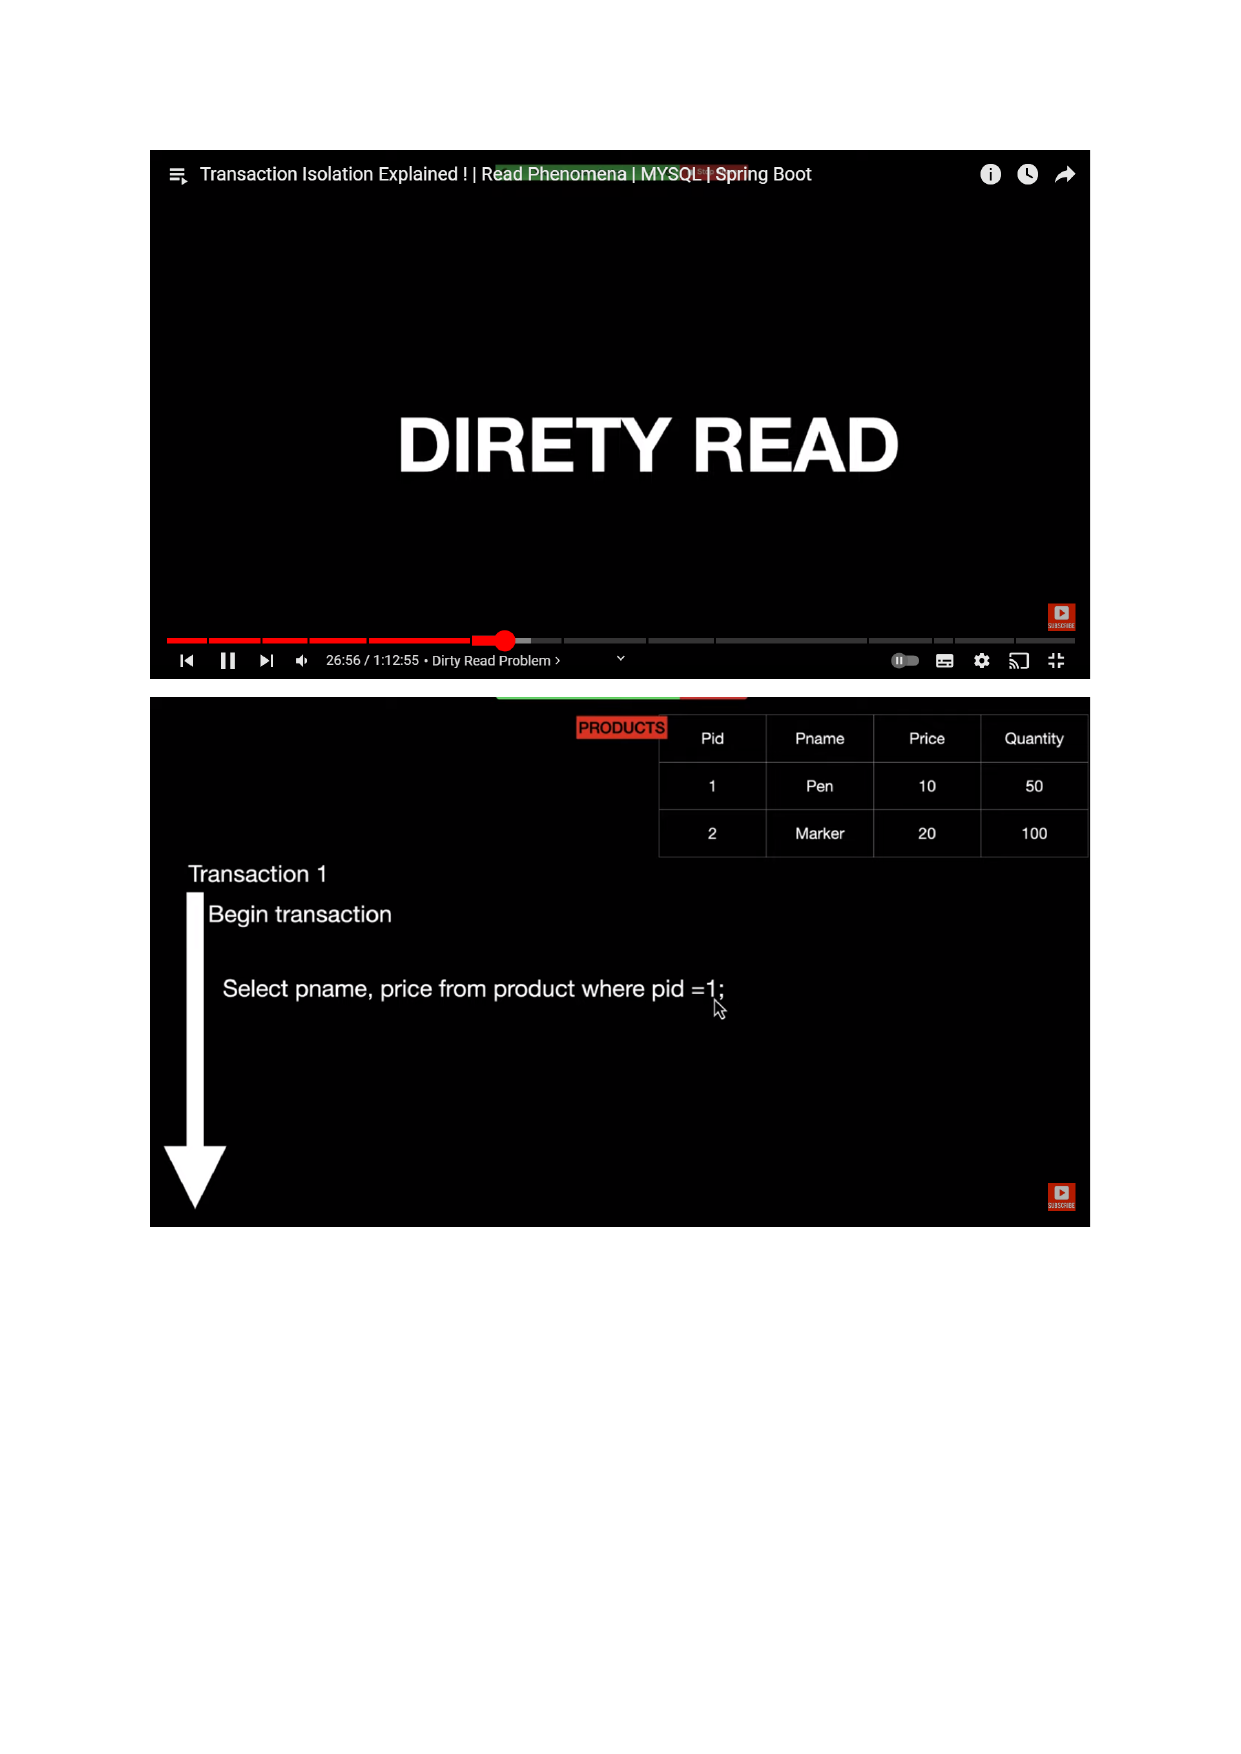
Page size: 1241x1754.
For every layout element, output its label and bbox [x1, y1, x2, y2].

picture [150, 150, 1091, 679]
picture [150, 697, 1091, 1227]
